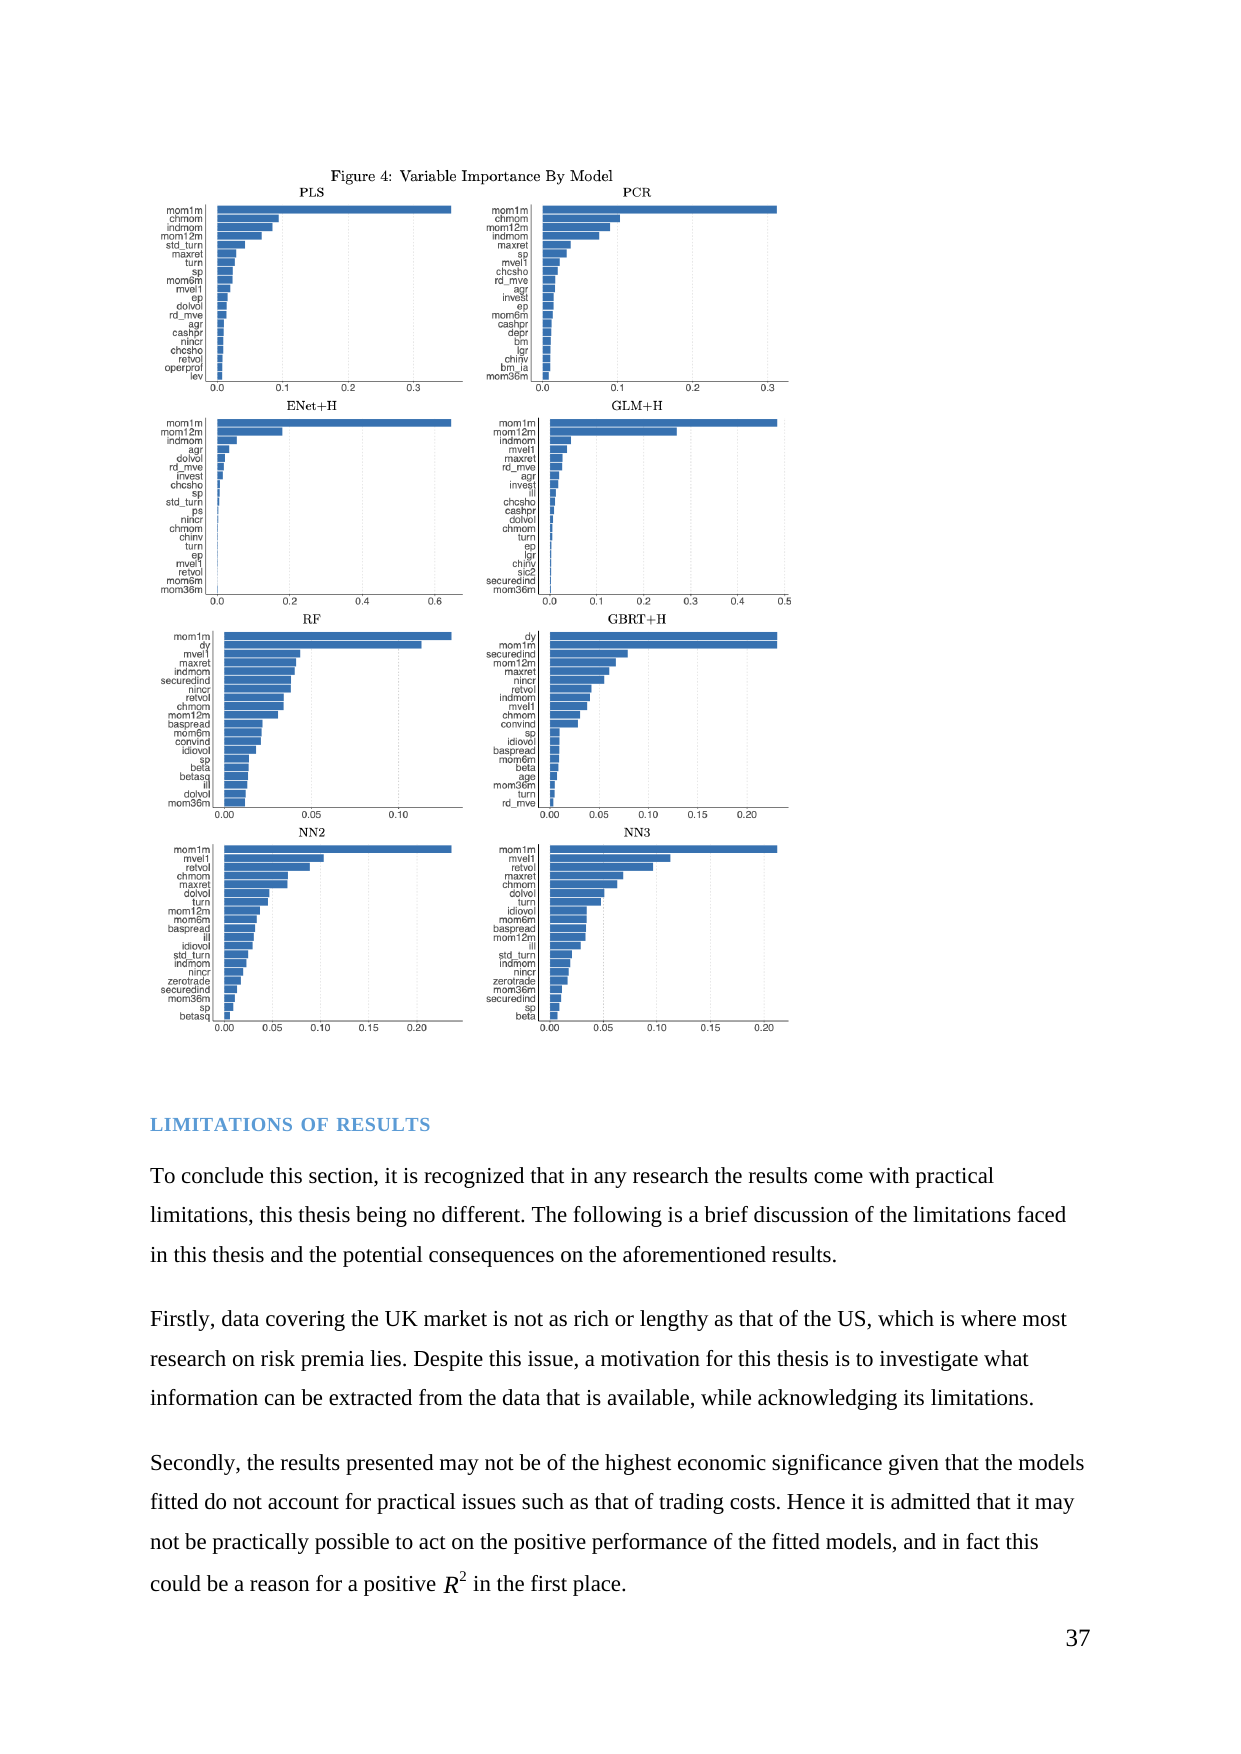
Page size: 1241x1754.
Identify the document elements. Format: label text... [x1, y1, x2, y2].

text Firstly, data covering the UK market is not as rich or lengthy as that of the US, which is where most research on risk premia lies. Despite this issue, a motivation for this thesis is to investigate what information can be extracted from the data that is available, while acknowledging its limitations. [150, 1306, 1090, 1411]
picture [150, 150, 809, 1042]
text To conclude this section, it is recognized that in any research the results come with practical limitations, this thesis being no different. The following is a brief discussion of the limitations faced in this thesis and the potential consequences on the aforementioned results. [150, 1162, 1090, 1267]
text limitations of results [150, 1108, 1090, 1137]
text Secondly, the results presented may not be of the highest economic significance given that the models fitted do not account for practical issues such as that of trading costs. Hence it is admitted that it may not be practically possible to act on the positive performance of the fitted models, and in fact this could be a reason for a positive in the first place. [150, 1449, 1090, 1598]
